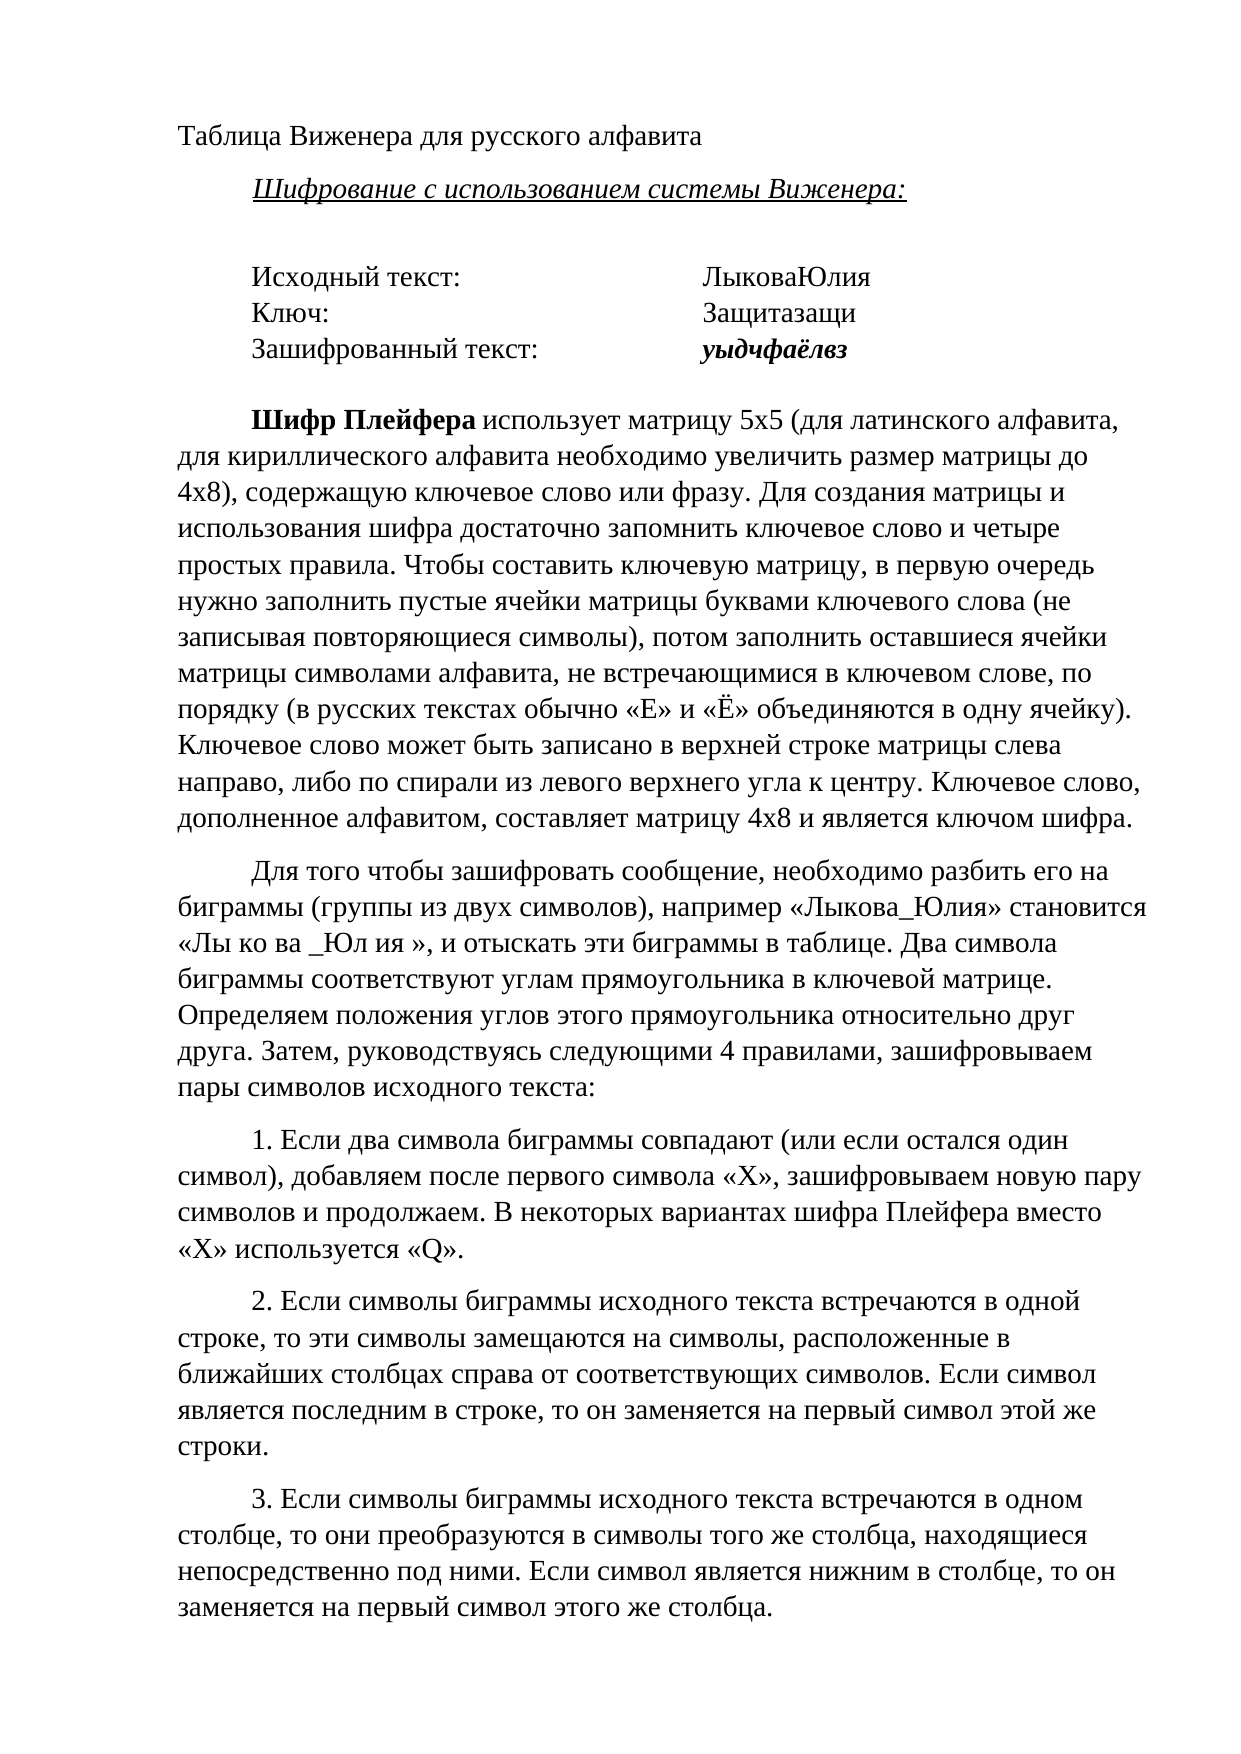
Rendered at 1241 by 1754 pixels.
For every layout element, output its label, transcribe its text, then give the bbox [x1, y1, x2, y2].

text Таблица Виженера для русского алфавита [177, 118, 1152, 152]
text Шифр Плейфера использует матрицу 5х5 (для латинского алфавита, для кириллического алфавита необходимо увеличить размер матрицы до 4х8), содержащую ключевое слово или фразу. Для создания матрицы и использования шифра достаточно запомнить ключевое слово и четыре простых правила. Чтобы составить ключевую матрицу, в первую очередь нужно заполнить пустые ячейки матрицы буквами ключевого слова (не записывая повторяющиеся символы), потом заполнить оставшиеся ячейки матрицы символами алфавита, не встречающимися в ключевом слове, по порядку (в русских текстах обычно «Е» и «Ё» объединяются в одну ячейку). Ключевое слово может быть записано в верхней строке матрицы слева направо, либо по спирали из левого верхнего угла к центру. Ключевое слово, дополненное алфавитом, составляет матрицу 4х8 и является ключом шифра. [177, 402, 1152, 833]
text 1. Если два символа биграммы совпадают (или если остался один символ), добавляем после первого символа «Х», зашифровываем новую пару символов и продолжаем. В некоторых вариантах шифра Плейфера вместо «Х» используется «Q». [177, 1122, 1152, 1264]
text Зашифрованный текст: уыдчфаёлвз [177, 331, 1152, 365]
text 2. Если символы биграммы исходного текста встречаются в одной строке, то эти символы замещаются на символы, расположенные в ближайших столбцах справа от соответствующих символов. Если символ является последним в строке, то он заменяется на первый символ этой же строки. [177, 1283, 1152, 1462]
text Исходный текст: ЛыковаЮлия [177, 259, 1152, 292]
text 3. Если символы биграммы исходного текста встречаются в одном столбце, то они преобразуются в символы того же столбца, находящиеся непосредственно под ними. Если символ является нижним в столбце, то он заменяется на первый символ этого же столбца. [177, 1481, 1152, 1623]
text Ключ: Защитазащи [177, 295, 1152, 328]
text Для того чтобы зашифровать сообщение, необходимо разбить его на биграммы (группы из двух символов), например «Лыкова_Юлия» становится «Лы ко ва _Юл ия », и отыскать эти биграммы в таблице. Два символа биграммы соответствуют углам прямоугольника в ключевой матрице. Определяем положения углов этого прямоугольника относительно друг друга. Затем, руководствуясь следующими 4 правилами, зашифровываем пары символов исходного текста: [177, 853, 1152, 1103]
list Шифрование с использованием системы Виженера: [252, 171, 1152, 204]
